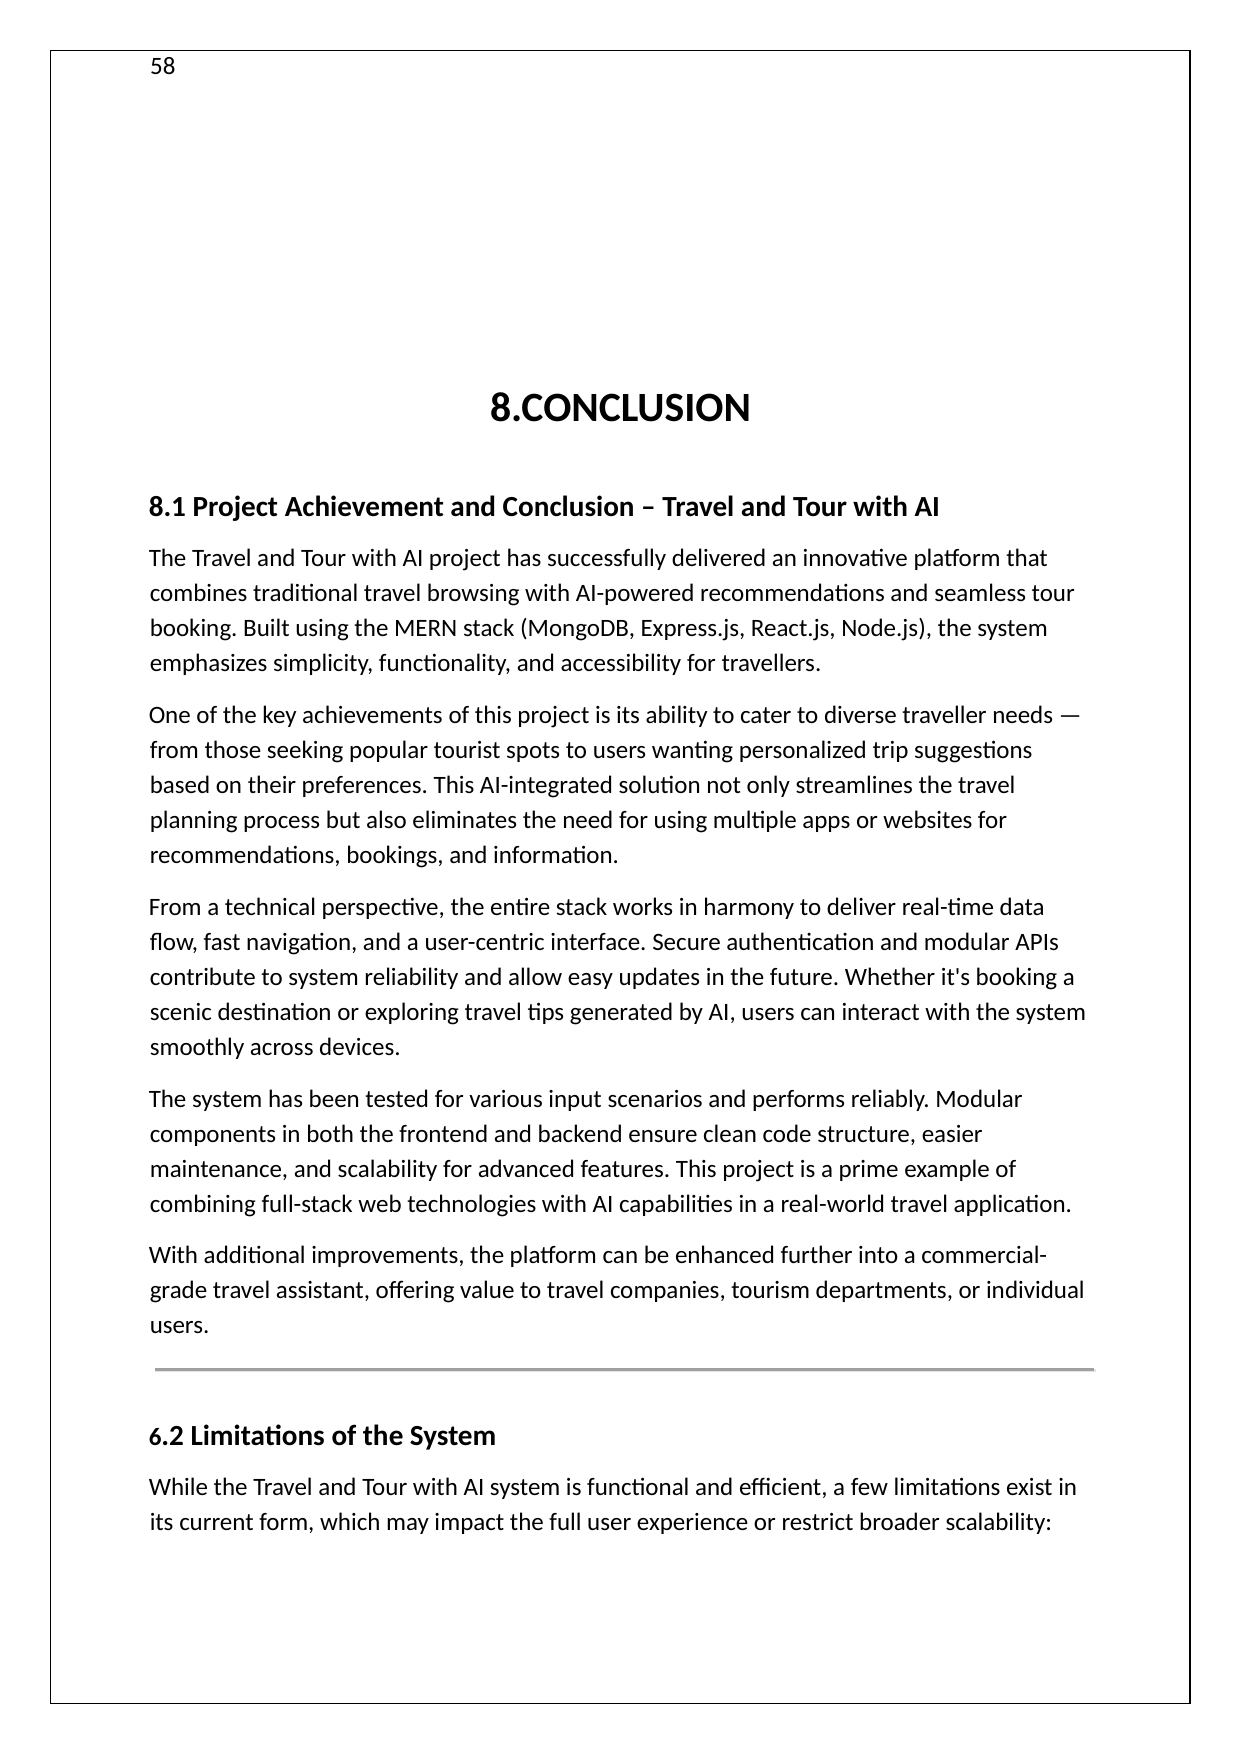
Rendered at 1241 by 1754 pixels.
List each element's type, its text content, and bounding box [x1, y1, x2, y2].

text While the Travel and Tour with AI system is functional and efficient, a few limitations exist in its current form, which may impact the full user experience or restrict broader scalability: [148, 1472, 1092, 1537]
text With additional improvements, the platform can be enhanced further into a commercial-grade travel assistant, offering value to travel companies, tourism departments, or individual users. [148, 1240, 1092, 1340]
text From a technical perspective, the entire stack works in harmony to deliver real-time data flow, fast navigation, and a user-centric interface. Secure authentication and modular APIs contribute to system reliability and allow easy updates in the future. Whether it's booking a scenic destination or exploring travel tips generated by AI, users can interact with the system smoothly across devices. [148, 891, 1092, 1062]
text The system has been tested for various input scenarios and performs reliably. Modular components in both the frontend and backend ensure clean code structure, easier maintenance, and scalability for advanced features. This project is a prime example of combining full-stack web technologies with AI capabilities in a real-world travel application. [148, 1083, 1092, 1218]
text 6.2 Limitations of the System [148, 1417, 1097, 1453]
text One of the key achievements of this project is its ability to cater to diverse traveller needs — from those seeking popular tourist spots to users wanting personalized trip suggestions based on their preferences. This AI-integrated solution not only streamlines the travel planning process but also eliminates the need for using multiple apps or websites for recommendations, bookings, and information. [148, 699, 1092, 870]
text The Travel and Tour with AI project has successfully delivered an innovative platform that combines traditional travel browsing with AI-powered recommendations and seamless tour booking. Built using the MERN stack (MongoDB, Express.js, React.js, Node.js), the system emphasizes simplicity, functionality, and accessibility for travellers. [148, 543, 1092, 678]
text 8.1 Project Achievement and Conclusion – Travel and Tour with AI [148, 488, 1097, 524]
text 8.CONCLUSION [150, 381, 1091, 432]
